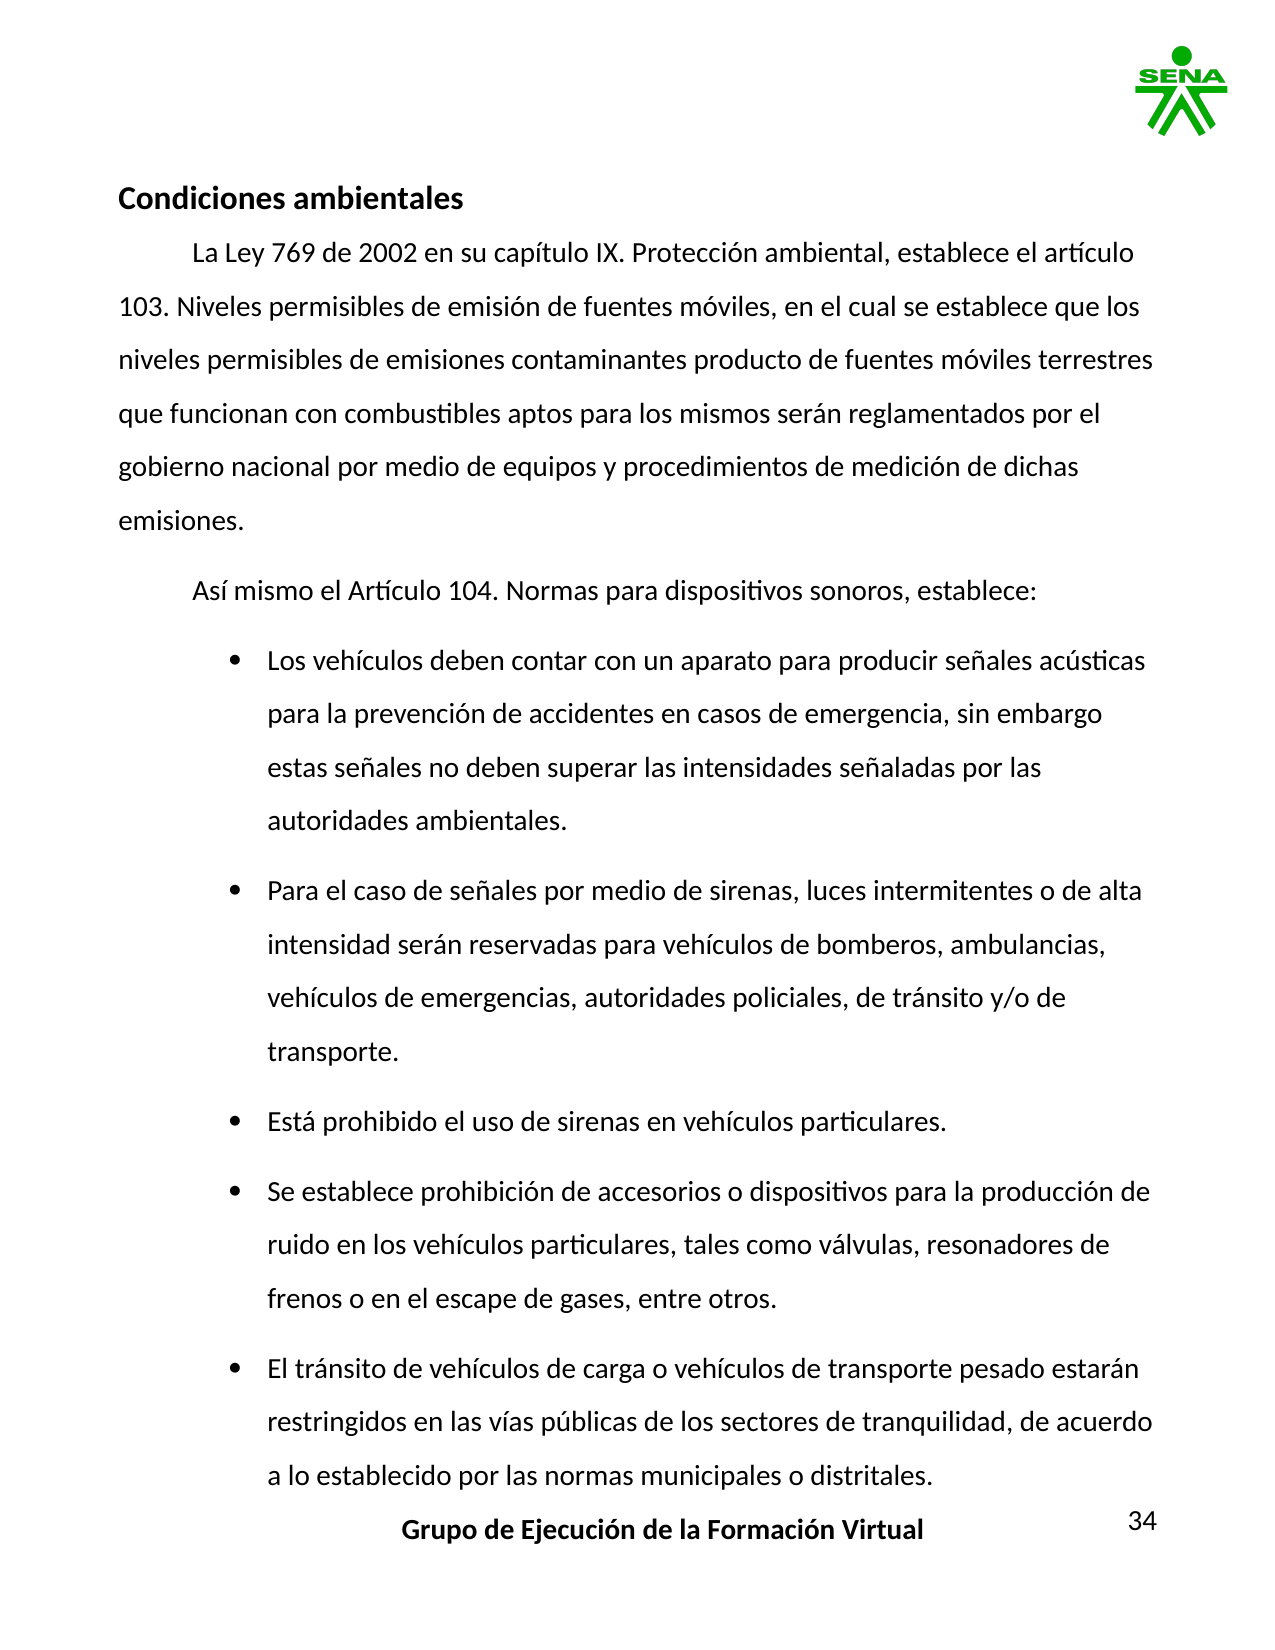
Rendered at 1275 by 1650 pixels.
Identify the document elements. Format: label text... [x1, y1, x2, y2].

list El tránsito de vehículos de carga o vehículos de transporte pesado estarán restringidos en las vías públicas de los sectores de tranquilidad, de acuerdo a lo establecido por las normas municipales o distritales. [230, 1350, 1157, 1492]
list Se establece prohibición de accesorios o dispositivos para la producción de ruido en los vehículos particulares, tales como válvulas, resonadores de frenos o en el escape de gases, entre otros. [230, 1173, 1157, 1315]
subtitle Condiciones ambientales [118, 177, 1157, 218]
list Los vehículos deben contar con un aparato para producir señales acústicas para la prevención de accidentes en casos de emergencia, sin embargo estas señales no deben superar las intensidades señaladas por las autoridades ambientales. [230, 642, 1157, 838]
picture [1135, 46, 1228, 136]
text Así mismo el Artículo 104. Normas para dispositivos sonoros, establece: [118, 572, 1157, 607]
text La Ley 769 de 2002 en su capítulo IX. Protección ambiental, establece el artículo 103. Niveles permisibles de emisión de fuentes móviles, en el cual se establece que los niveles permisibles de emisiones contaminantes producto de fuentes móviles terrestres que funcionan con combustibles aptos para los mismos serán reglamentados por el gobierno nacional por medio de equipos y procedimientos de medición de dichas emisiones. [118, 234, 1157, 537]
list Está prohibido el uso de sirenas en vehículos particulares. [230, 1103, 1157, 1138]
list Para el caso de señales por medio de sirenas, luces intermitentes o de alta intensidad serán reservadas para vehículos de bomberos, ambulancias, vehículos de emergencias, autoridades policiales, de tránsito y/o de transporte. [230, 872, 1157, 1068]
